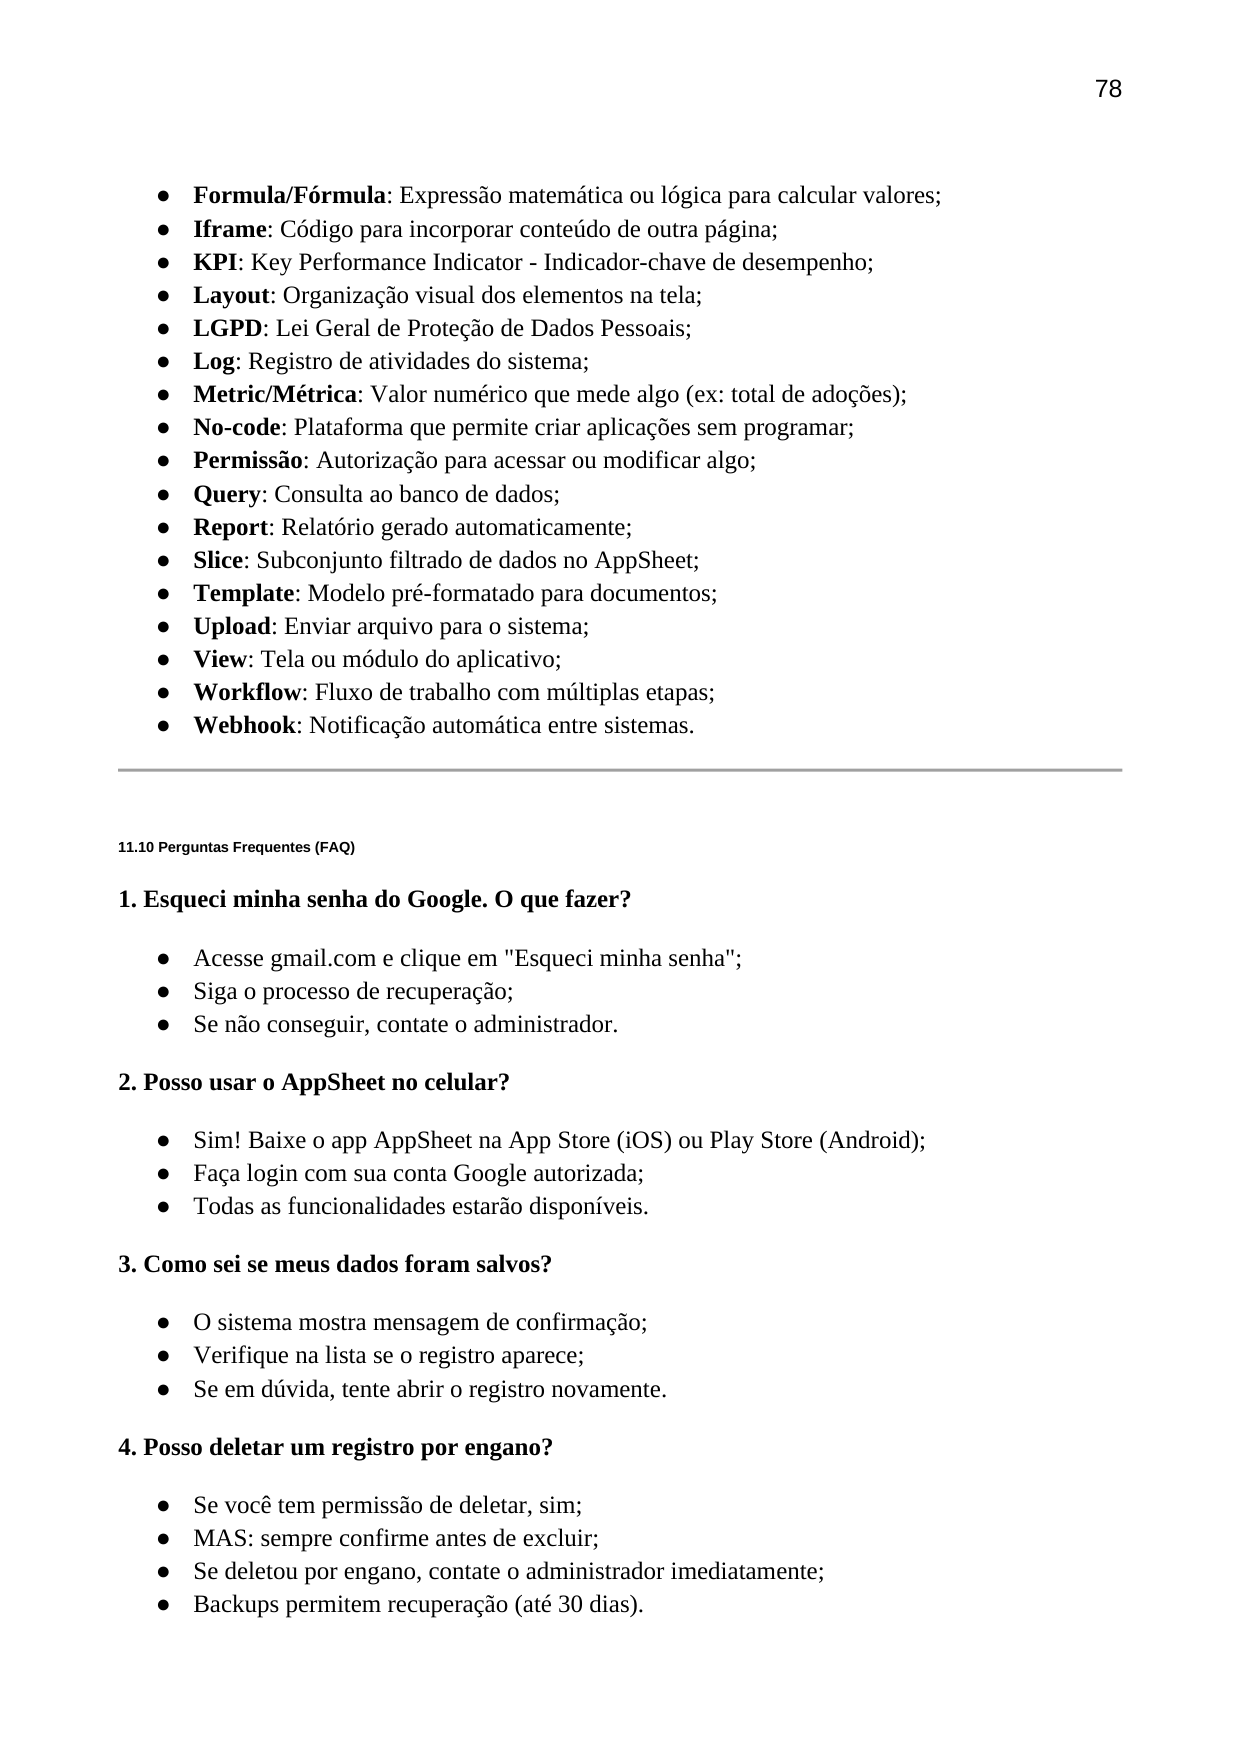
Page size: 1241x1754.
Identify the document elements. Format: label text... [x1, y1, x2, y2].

subtitle 11.10 Perguntas Frequentes (FAQ) [118, 827, 1122, 855]
list Metric/Métrica: Valor numérico que mede algo (ex: total de adoções); [156, 379, 1122, 408]
list Se você tem permissão de deletar, sim; [156, 1490, 1122, 1519]
list Acesse gmail.com e clique em "Esqueci minha senha"; [156, 943, 1122, 971]
list Webhook: Notificação automática entre sistemas. [156, 710, 1122, 739]
list View: Tela ou módulo do aplicativo; [156, 644, 1122, 673]
list Query: Consulta ao banco de dados; [156, 478, 1122, 507]
list Siga o processo de recuperação; [156, 976, 1122, 1004]
text 3. Como sei se meus dados foram salvos? [118, 1249, 1122, 1278]
text 1. Esqueci minha senha do Google. O que fazer? [118, 884, 1122, 913]
text 2. Posso usar o AppSheet no celular? [118, 1067, 1122, 1096]
list No-code: Plataforma que permite criar aplicações sem programar; [156, 412, 1122, 441]
list Layout: Organização visual dos elementos na tela; [156, 280, 1122, 309]
list O sistema mostra mensagem de confirmação; [156, 1307, 1122, 1336]
list MAS: sempre confirme antes de excluir; [156, 1523, 1122, 1552]
text 4. Posso deletar um registro por engano? [118, 1432, 1122, 1461]
list Verifique na lista se o registro aparece; [156, 1341, 1122, 1369]
list LGPD: Lei Geral de Proteção de Dados Pessoais; [156, 313, 1122, 342]
list Se deletou por engano, contate o administrador imediatamente; [156, 1556, 1122, 1585]
list Workflow: Fluxo de trabalho com múltiplas etapas; [156, 677, 1122, 706]
list Faça login com sua conta Google autorizada; [156, 1158, 1122, 1187]
list Log: Registro de atividades do sistema; [156, 346, 1122, 375]
list KPI: Key Performance Indicator - Indicador-chave de desempenho; [156, 247, 1122, 276]
list Se em dúvida, tente abrir o registro novamente. [156, 1374, 1122, 1402]
list Todas as funcionalidades estarão disponíveis. [156, 1191, 1122, 1220]
list Permissão: Autorização para acessar ou modificar algo; [156, 445, 1122, 474]
list Iframe: Código para incorporar conteúdo de outra página; [156, 213, 1122, 242]
list Backups permitem recuperação (até 30 dias). [156, 1589, 1122, 1618]
list Formula/Fórmula: Expressão matemática ou lógica para calcular valores; [156, 180, 1122, 209]
list Report: Relatório gerado automaticamente; [156, 512, 1122, 541]
list Slice: Subconjunto filtrado de dados no AppSheet; [156, 545, 1122, 574]
list Upload: Enviar arquivo para o sistema; [156, 611, 1122, 640]
list Template: Modelo pré-formatado para documentos; [156, 578, 1122, 607]
list Se não conseguir, contate o administrador. [156, 1009, 1122, 1038]
list Sim! Baixe o app AppSheet na App Store (iOS) ou Play Store (Android); [156, 1125, 1122, 1154]
